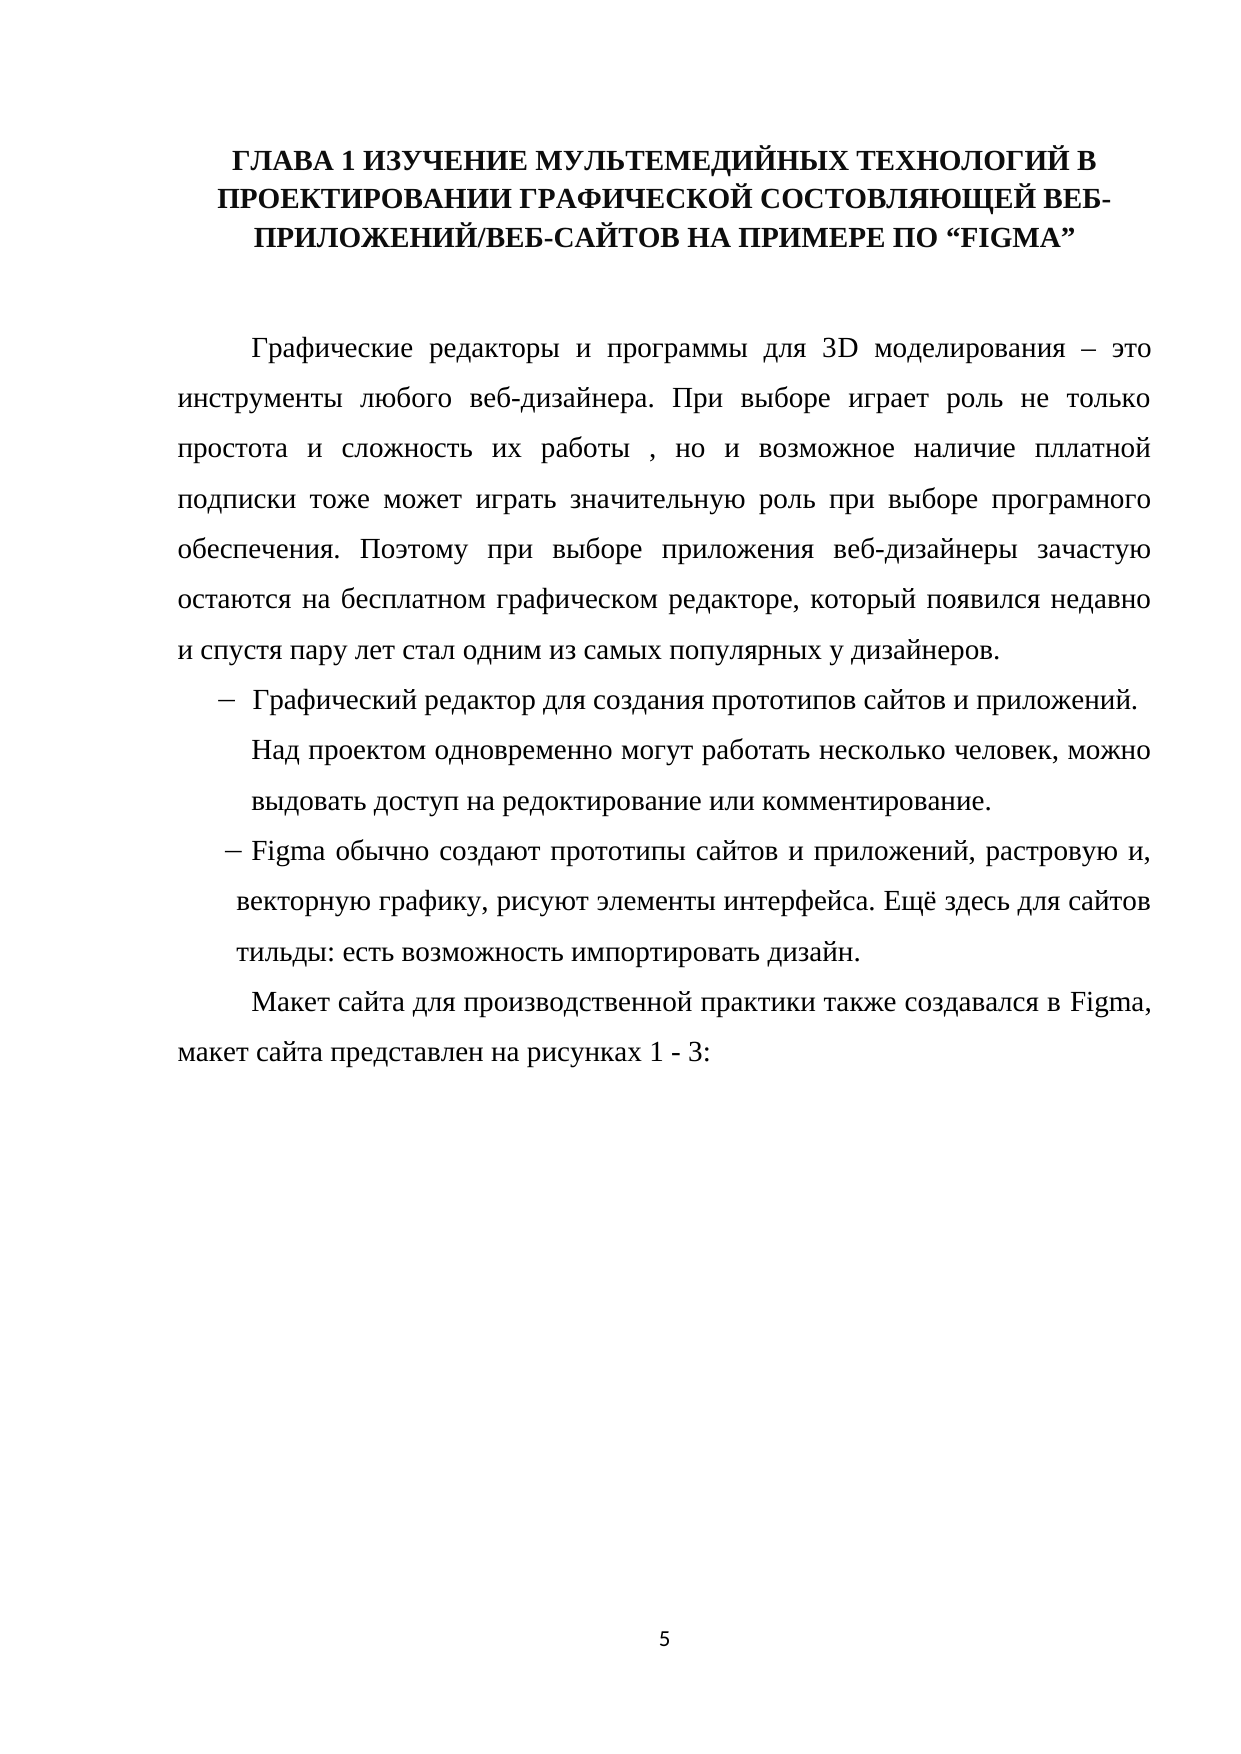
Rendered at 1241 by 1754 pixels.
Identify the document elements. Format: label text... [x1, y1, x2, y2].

list Графический редактор для создания прототипов сайтов и приложений. [215, 682, 1152, 716]
list Макет сайта для производственной практики также создавался в Figma, макет сайта представлен на рисунках 1 - 3: [177, 984, 1152, 1068]
list Над проектом одновременно могут работать несколько человек, можно выдовать доступ на редоктирование или комментирование. [251, 732, 1152, 816]
text Графические редакторы и программы для 3D моделирования – это инструменты любого веб-дизайнера. При выборе играет роль не только простота и сложность их работы , но и возможное наличие пллатной подписки тоже может играть значительную роль при выборе програмного обеспечения. Поэтому при выборе приложения веб-дизайнеры зачастую остаются на бесплатном графическом редакторе, который появился недавно и спустя пару лет стал одним из самых популярных у дизайнеров. [177, 330, 1152, 665]
subtitle ГЛАВА 1 ИЗУЧЕНИЕ МУЛЬТЕМЕДИЙНЫХ ТЕХНОЛОГИЙ В ПРОЕКТИРОВАНИИ ГРАФИЧЕСКОЙ СОСТОВЛЯЮЩЕЙ ВЕБ-ПРИЛОЖЕНИЙ/ВЕБ-САЙТОВ НА ПРИМЕРЕ ПО “FIGMA” [177, 143, 1152, 254]
list Figma обычно создают прототипы сайтов и приложений, растровую и, векторную графику, рисуют элементы интерфейса. Ещё здесь для сайтов тильды: есть возможность импортировать дизайн. [222, 833, 1152, 967]
